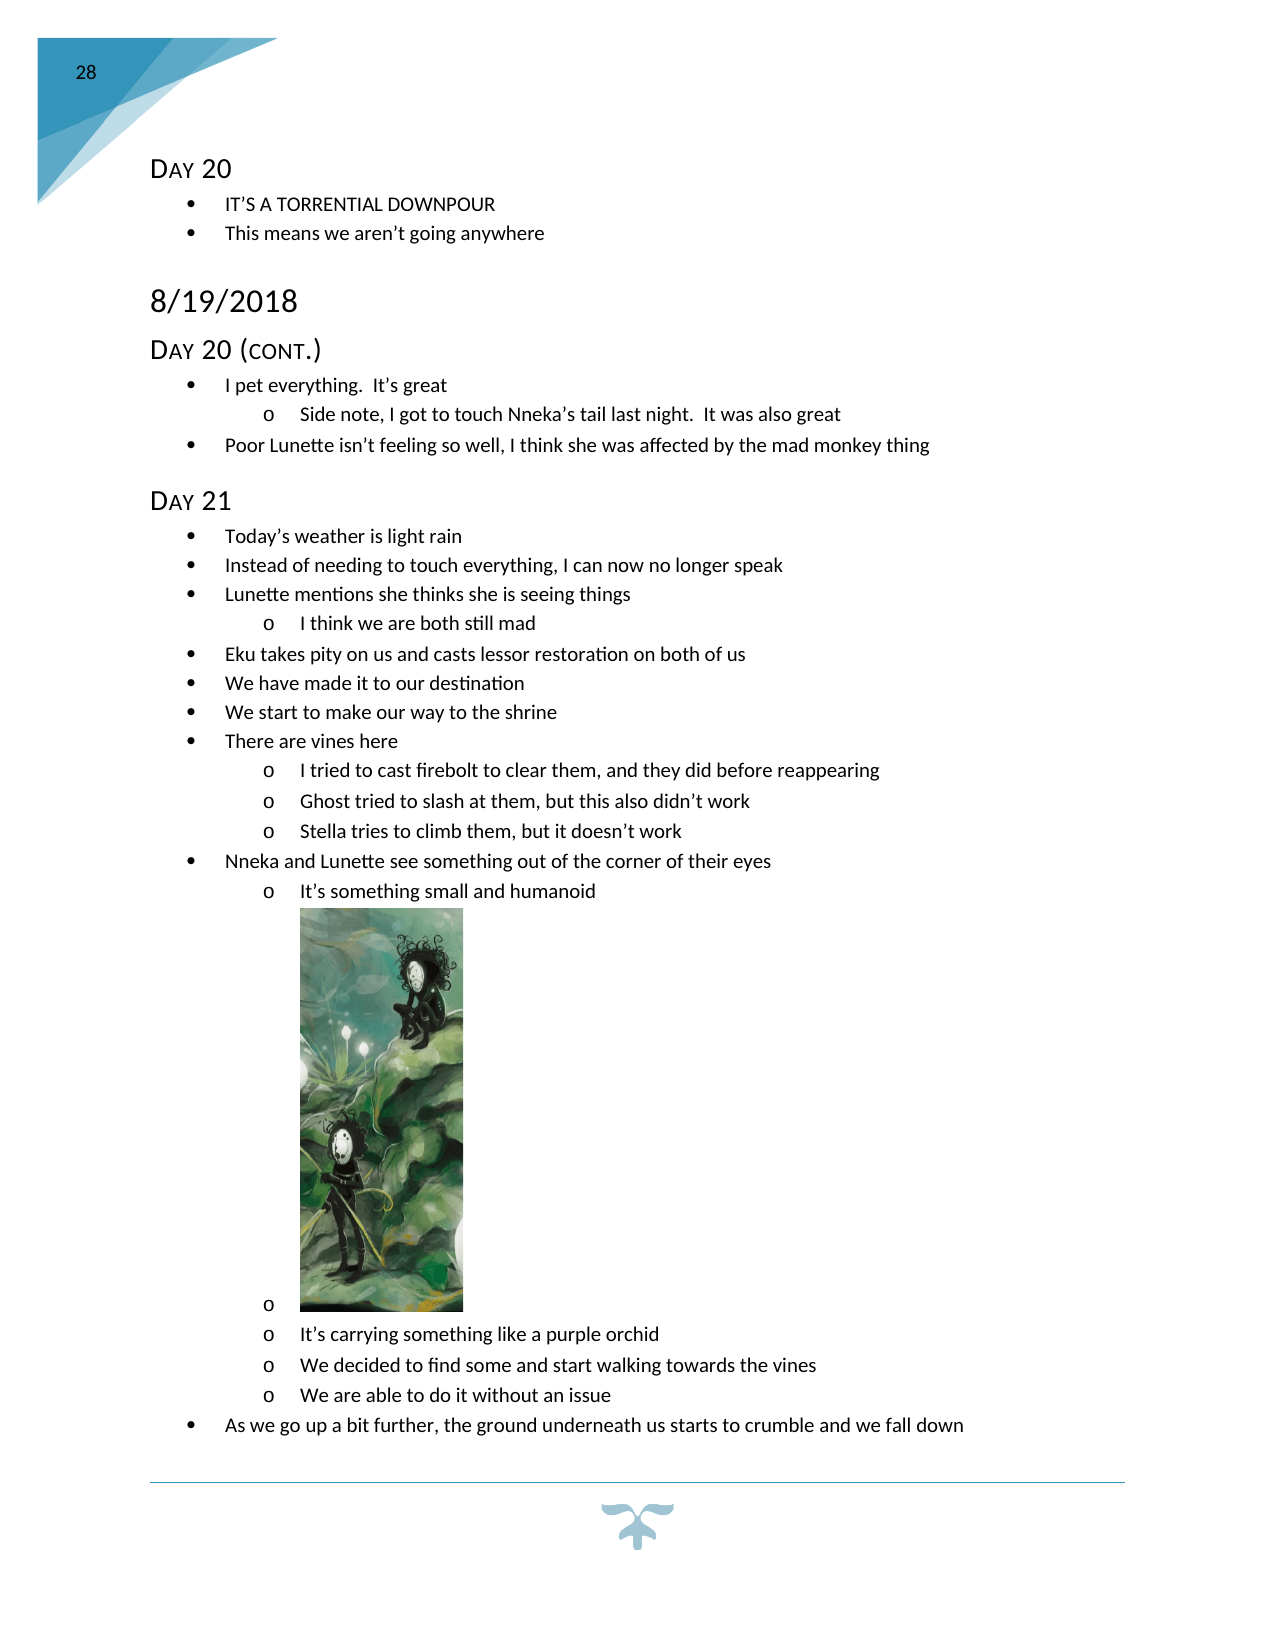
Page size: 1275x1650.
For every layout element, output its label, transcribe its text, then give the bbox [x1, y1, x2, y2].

list I pet everything. It’s great [187, 372, 1125, 398]
list Poor Lunette isn’t feeling so well, I think she was affected by the mad monkey thing [187, 432, 1125, 457]
list It’s something small and humanoid [262, 878, 1125, 904]
list I think we are both still mad [262, 610, 1125, 637]
list Stella tries to climb them, but it doesn’t work [262, 818, 1125, 845]
list Instead of needing to touch everything, I can now no longer speak [187, 552, 1125, 577]
list We start to make our way to the shrine [187, 699, 1125, 724]
list I tried to cast firebolt to clear them, and they did before reappearing [262, 757, 1125, 784]
list It’s carrying something like a purple orchid [262, 1321, 1125, 1348]
list Side note, I got to touch Nneka’s tail last night. It was also great [262, 402, 1125, 428]
list This means we aren’t going anywhere [187, 220, 1125, 246]
list Today’s weather is light rain [187, 523, 1125, 548]
list Nneka and Lunette see something out of the corner of their eyes [187, 849, 1125, 874]
subtitle Day 20 [150, 150, 1125, 186]
list We decided to find some and start walking towards the vines [262, 1352, 1125, 1378]
list Lunette mentions she thinks she is seeing things [187, 581, 1125, 607]
list One of their names is Zagmira [601, 1504, 674, 1550]
list As we go up a bit further, the ground underneath us starts to crumble and we fall down [187, 1413, 1125, 1438]
list Eku takes pity on us and casts lessor restoration on both of us [187, 641, 1125, 666]
list We have made it to our destination [187, 670, 1125, 695]
picture [37, 37, 279, 206]
list We are able to do it without an issue [262, 1382, 1125, 1409]
list IT’S A TORRENTIAL DOWNPOUR [187, 191, 1125, 216]
subtitle Day 20 (cont.) [150, 331, 1125, 367]
subtitle Day 21 [150, 482, 1125, 518]
list There are vines here [187, 728, 1125, 754]
subtitle 8/19/2018 [150, 281, 1125, 321]
picture [300, 908, 464, 1312]
list Ghost tried to slash at them, but this also didn’t work [262, 788, 1125, 814]
